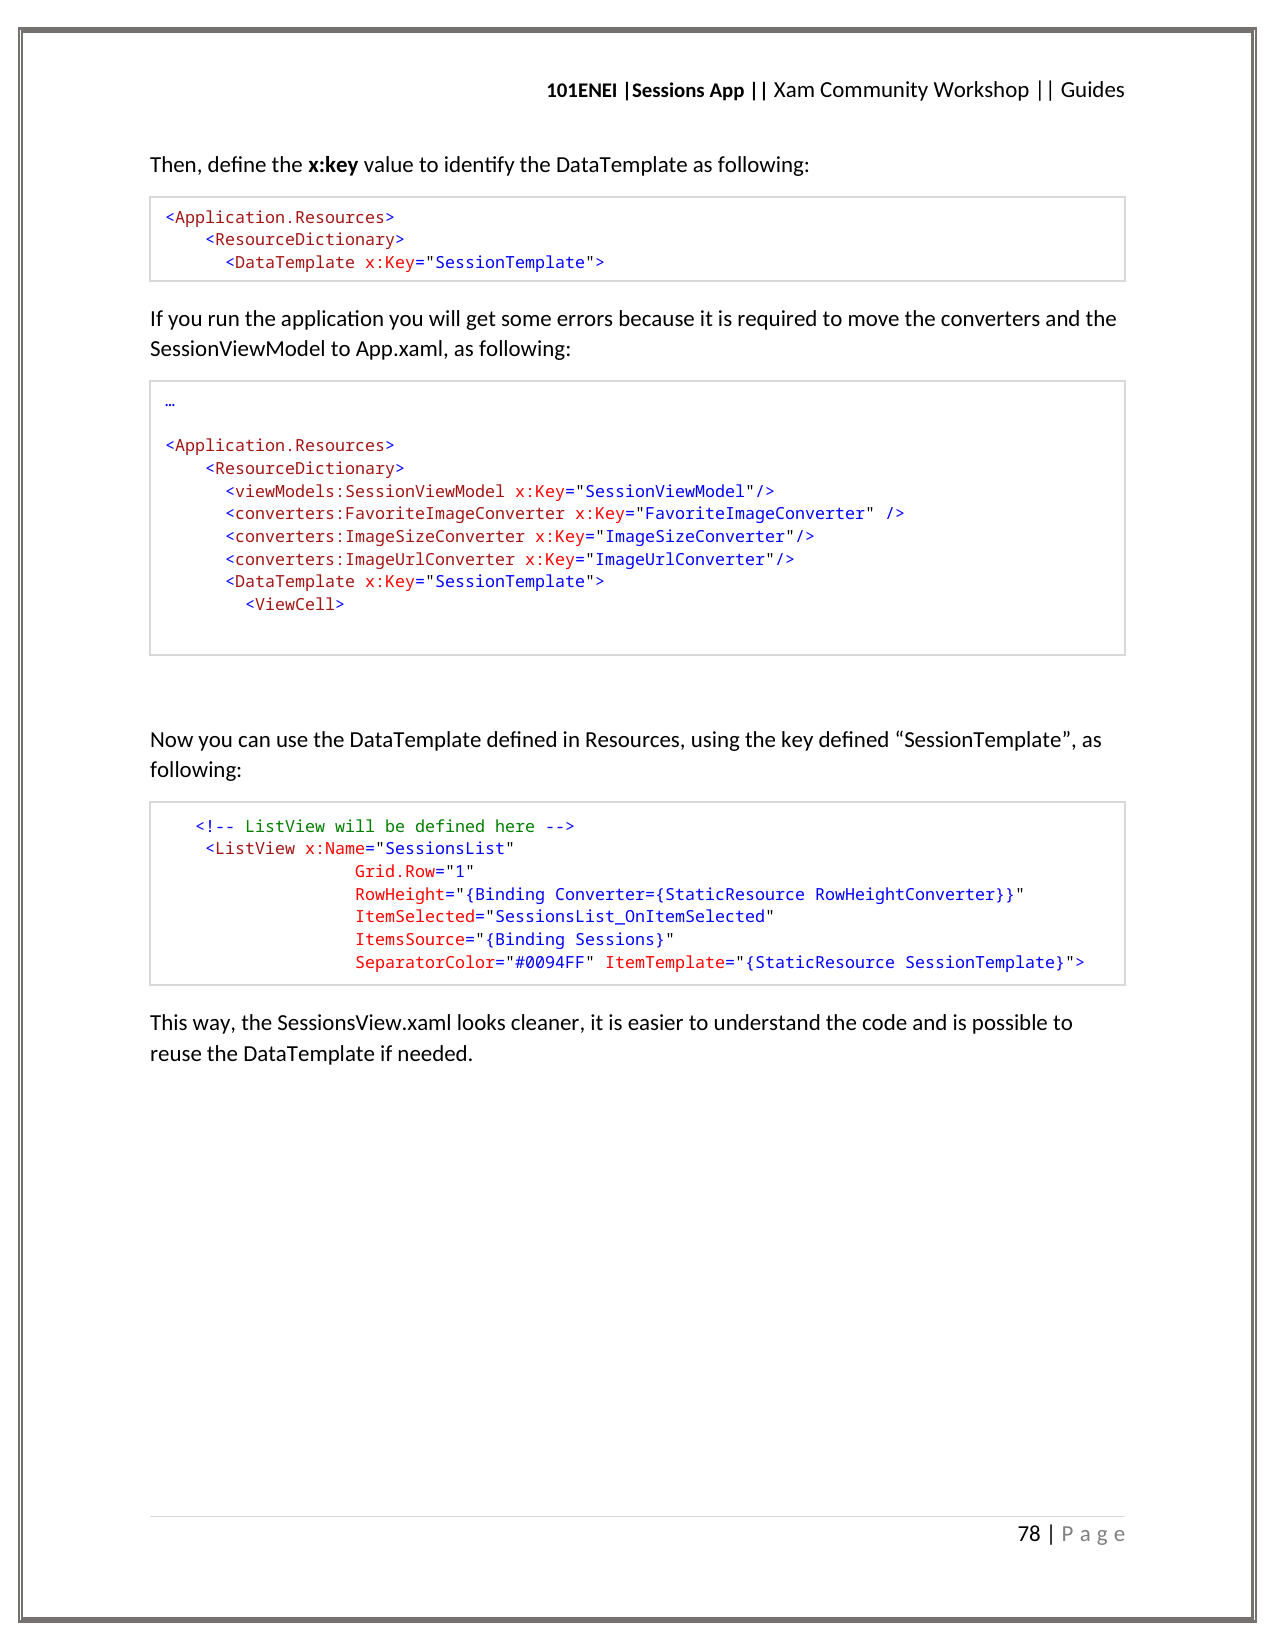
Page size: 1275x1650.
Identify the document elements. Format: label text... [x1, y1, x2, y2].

text Now you can use the DataTemplate defined in Resources, using the key defined “SessionTemplate”, as following: [150, 725, 1125, 783]
text If you run the application you will get some errors because it is required to move the converters and the SessionViewModel to App.xaml, as following: [150, 304, 1125, 362]
text Then, define the x:key value to identify the DataTemplate as following: [150, 150, 1125, 178]
text This way, the SessionsView.xaml looks cleaner, it is easier to understand the code and is possible to reuse the DataTemplate if needed. [150, 1008, 1125, 1067]
